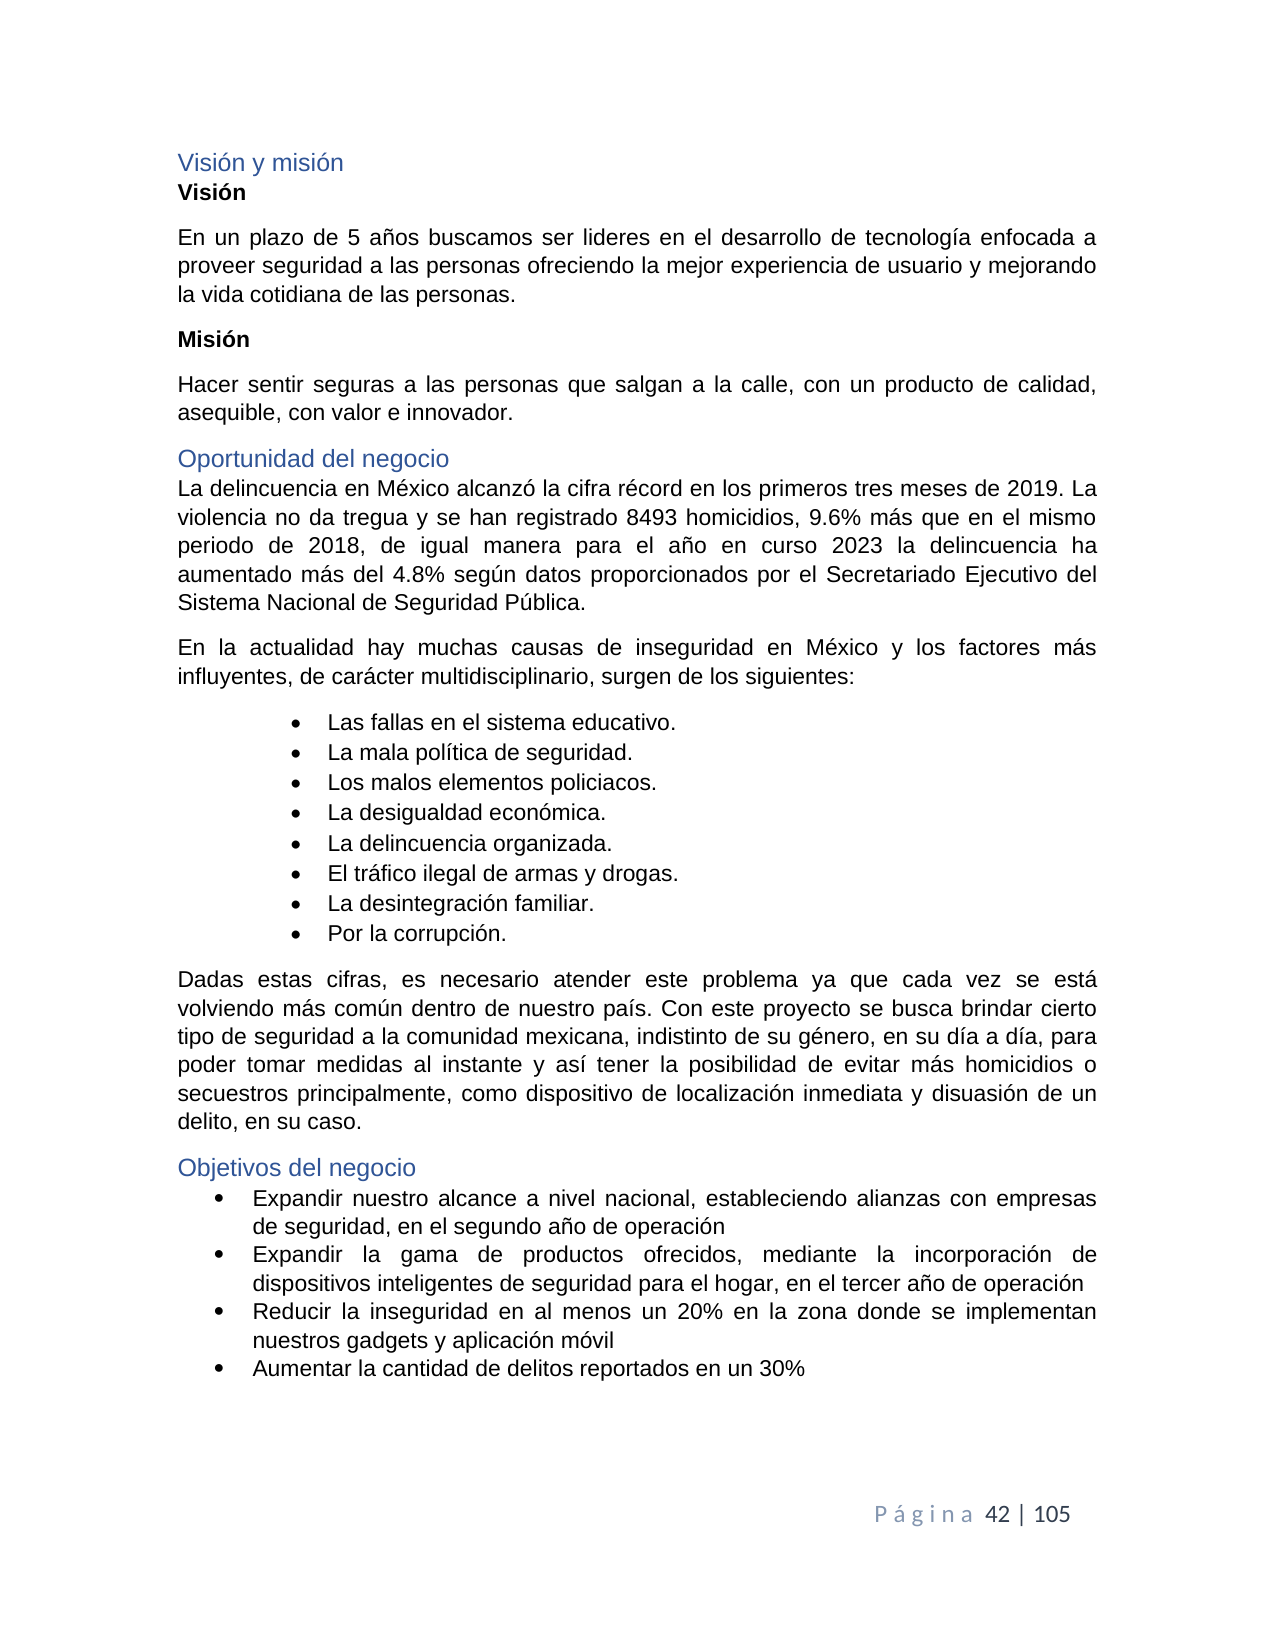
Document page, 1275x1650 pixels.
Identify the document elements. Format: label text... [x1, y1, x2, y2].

subtitle Visión y misión [177, 148, 1098, 176]
text Misión [177, 326, 1098, 352]
text En un plazo de 5 años buscamos ser lideres en el desarrollo de tecnología enfocada a proveer seguridad a las personas ofreciendo la mejor experiencia de usuario y mejorando la vida cotidiana de las personas. [177, 224, 1098, 307]
list La delincuencia organizada. [290, 829, 1098, 857]
subtitle Objetivos del negocio [177, 1153, 1098, 1182]
list Reducir la inseguridad en al menos un 20% en la zona donde se implementan nuestros gadgets y aplicación móvil [215, 1298, 1098, 1353]
text Dadas estas cifras, es necesario atender este problema ya que cada vez se está volviendo más común dentro de nuestro país. Con este proyecto se busca brindar cierto tipo de seguridad a la comunidad mexicana, indistinto de su género, en su día a día, para poder tomar medidas al instante y así tener la posibilidad de evitar más homicidios o secuestros principalmente, como dispositivo de localización inmediata y disuasión de un delito, en su caso. [177, 966, 1098, 1135]
subtitle Oportunidad del negocio [177, 444, 1098, 473]
list Los malos elementos policiacos. [290, 768, 1098, 796]
list Por la corrupción. [290, 919, 1098, 947]
list La desintegración familiar. [290, 889, 1098, 917]
list La mala política de seguridad. [290, 738, 1098, 766]
text Hacer sentir seguras a las personas que salgan a la calle, con un producto de calidad, asequible, con valor e innovador. [177, 371, 1098, 426]
text La delincuencia en México alcanzó la cifra récord en los primeros tres meses de 2019. La violencia no da tregua y se han registrado 8493 homicidios, 9.6% más que en el mismo periodo de 2018, de igual manera para el año en curso 2023 la delincuencia ha aumentado más del 4.8% según datos proporcionados por el Secretariado Ejecutivo del Sistema Nacional de Seguridad Pública. [177, 475, 1098, 616]
list El tráfico ilegal de armas y drogas. [290, 859, 1098, 887]
list La desigualdad económica. [290, 798, 1098, 826]
text En la actualidad hay muchas causas de inseguridad en México y los factores más influyentes, de carácter multidisciplinario, surgen de los siguientes: [177, 634, 1098, 689]
text Visión [177, 179, 1098, 205]
list Aumentar la cantidad de delitos reportados en un 30% [215, 1355, 1098, 1381]
list Expandir nuestro alcance a nivel nacional, estableciendo alianzas con empresas de seguridad, en el segundo año de operación [215, 1184, 1098, 1239]
list Las fallas en el sistema educativo. [290, 708, 1098, 736]
list Expandir la gama de productos ofrecidos, mediante la incorporación de dispositivos inteligentes de seguridad para el hogar, en el tercer año de operación [215, 1241, 1098, 1296]
